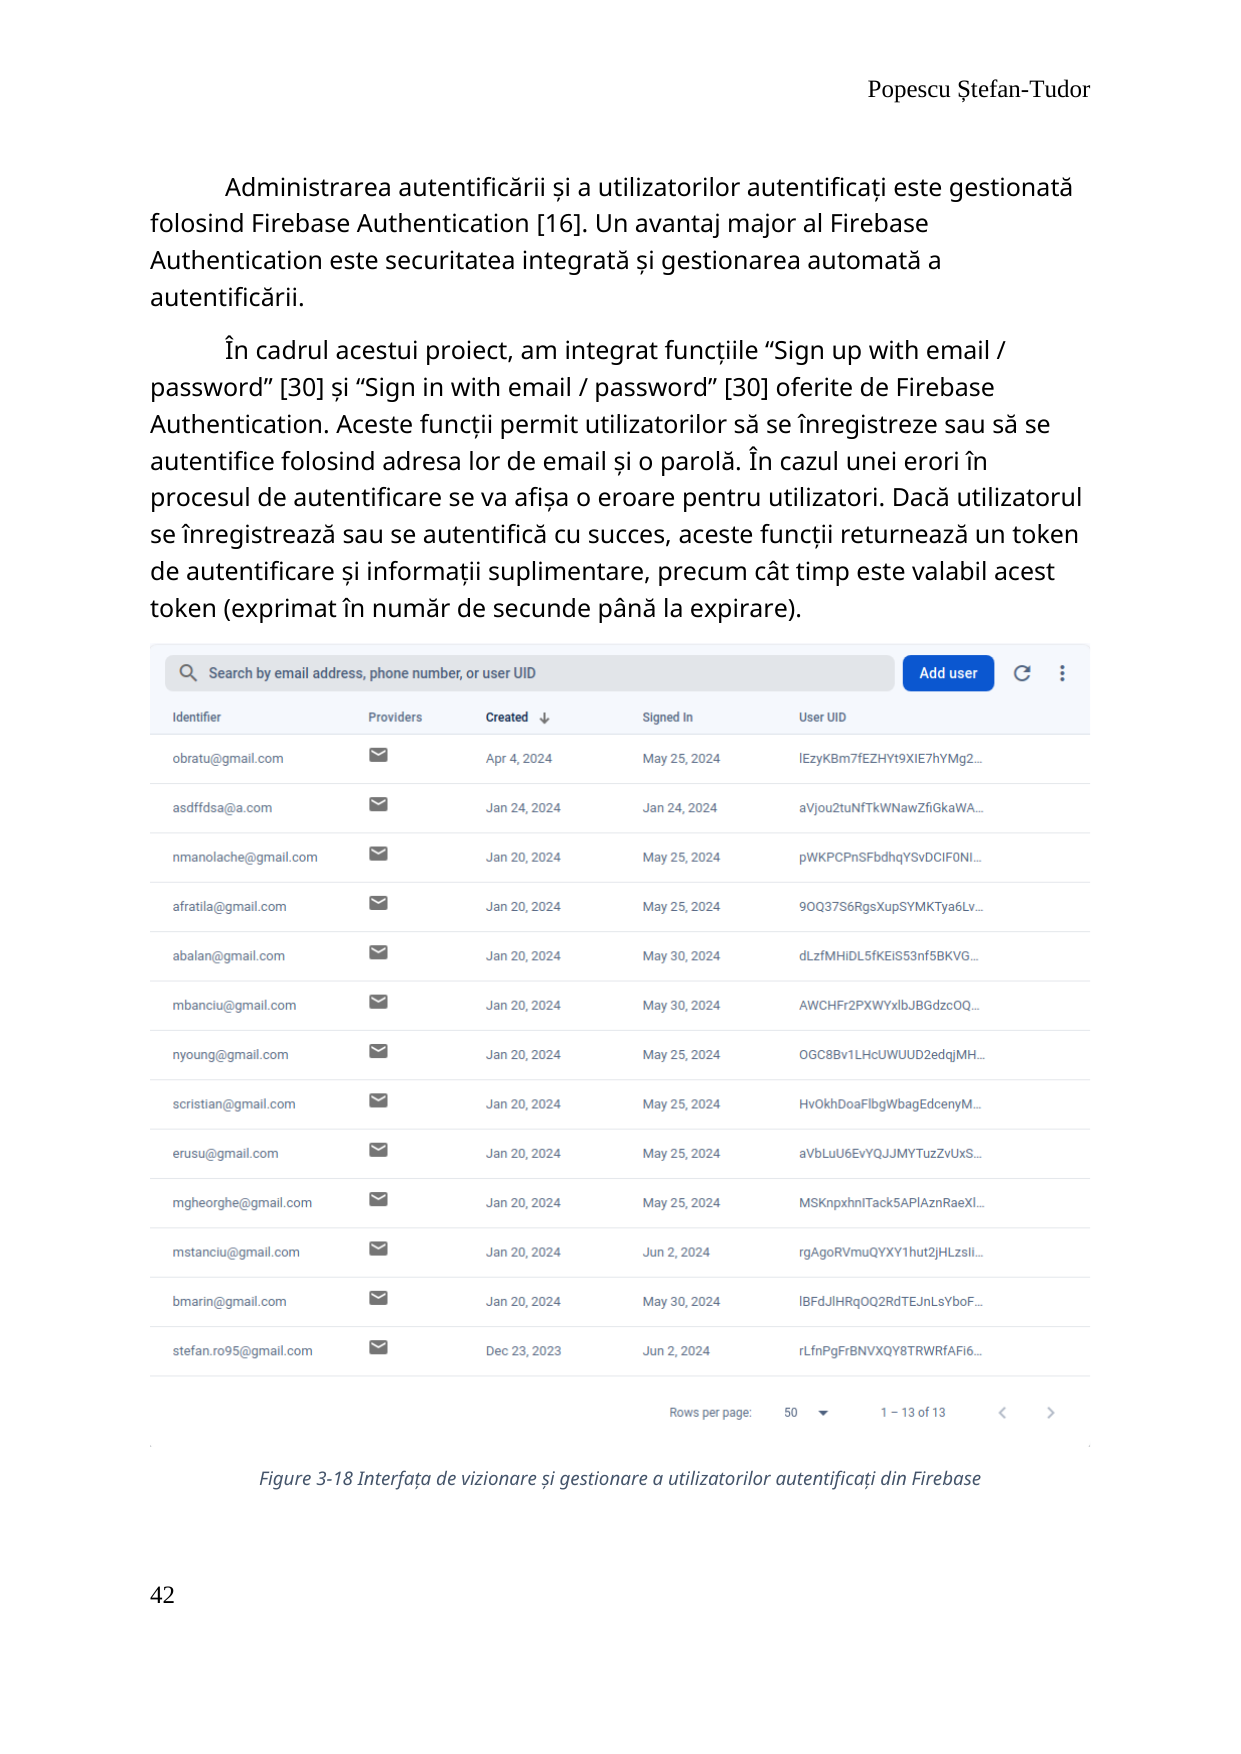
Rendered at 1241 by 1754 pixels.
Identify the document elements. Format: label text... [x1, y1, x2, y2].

text În cadrul acestui proiect, am integrat funcțiile “Sign up with email / password” și “Sign in with email / password” oferite de Firebase Authentication. Aceste funcții permit utilizatorilor să se înregistreze sau să se autentifice folosind adresa lor de email și o parolă. În cazul unei erori în procesul de autentificare se va afișa o eroare pentru utilizatori. Dacă utilizatorul se înregistrează sau se autentifică cu succes, aceste funcții returnează un token de autentificare și informații suplimentare, precum cât timp este valabil acest token (exprimat în număr de secunde până la expirare). [150, 333, 1090, 624]
text Administrarea autentificării și a utilizatorilor autentificați este gestionată folosind Firebase Authentication. Un avantaj major al Firebase Authentication este securitatea integrată și gestionarea automată a autentificării. [150, 169, 1090, 313]
picture [150, 643, 1091, 1447]
